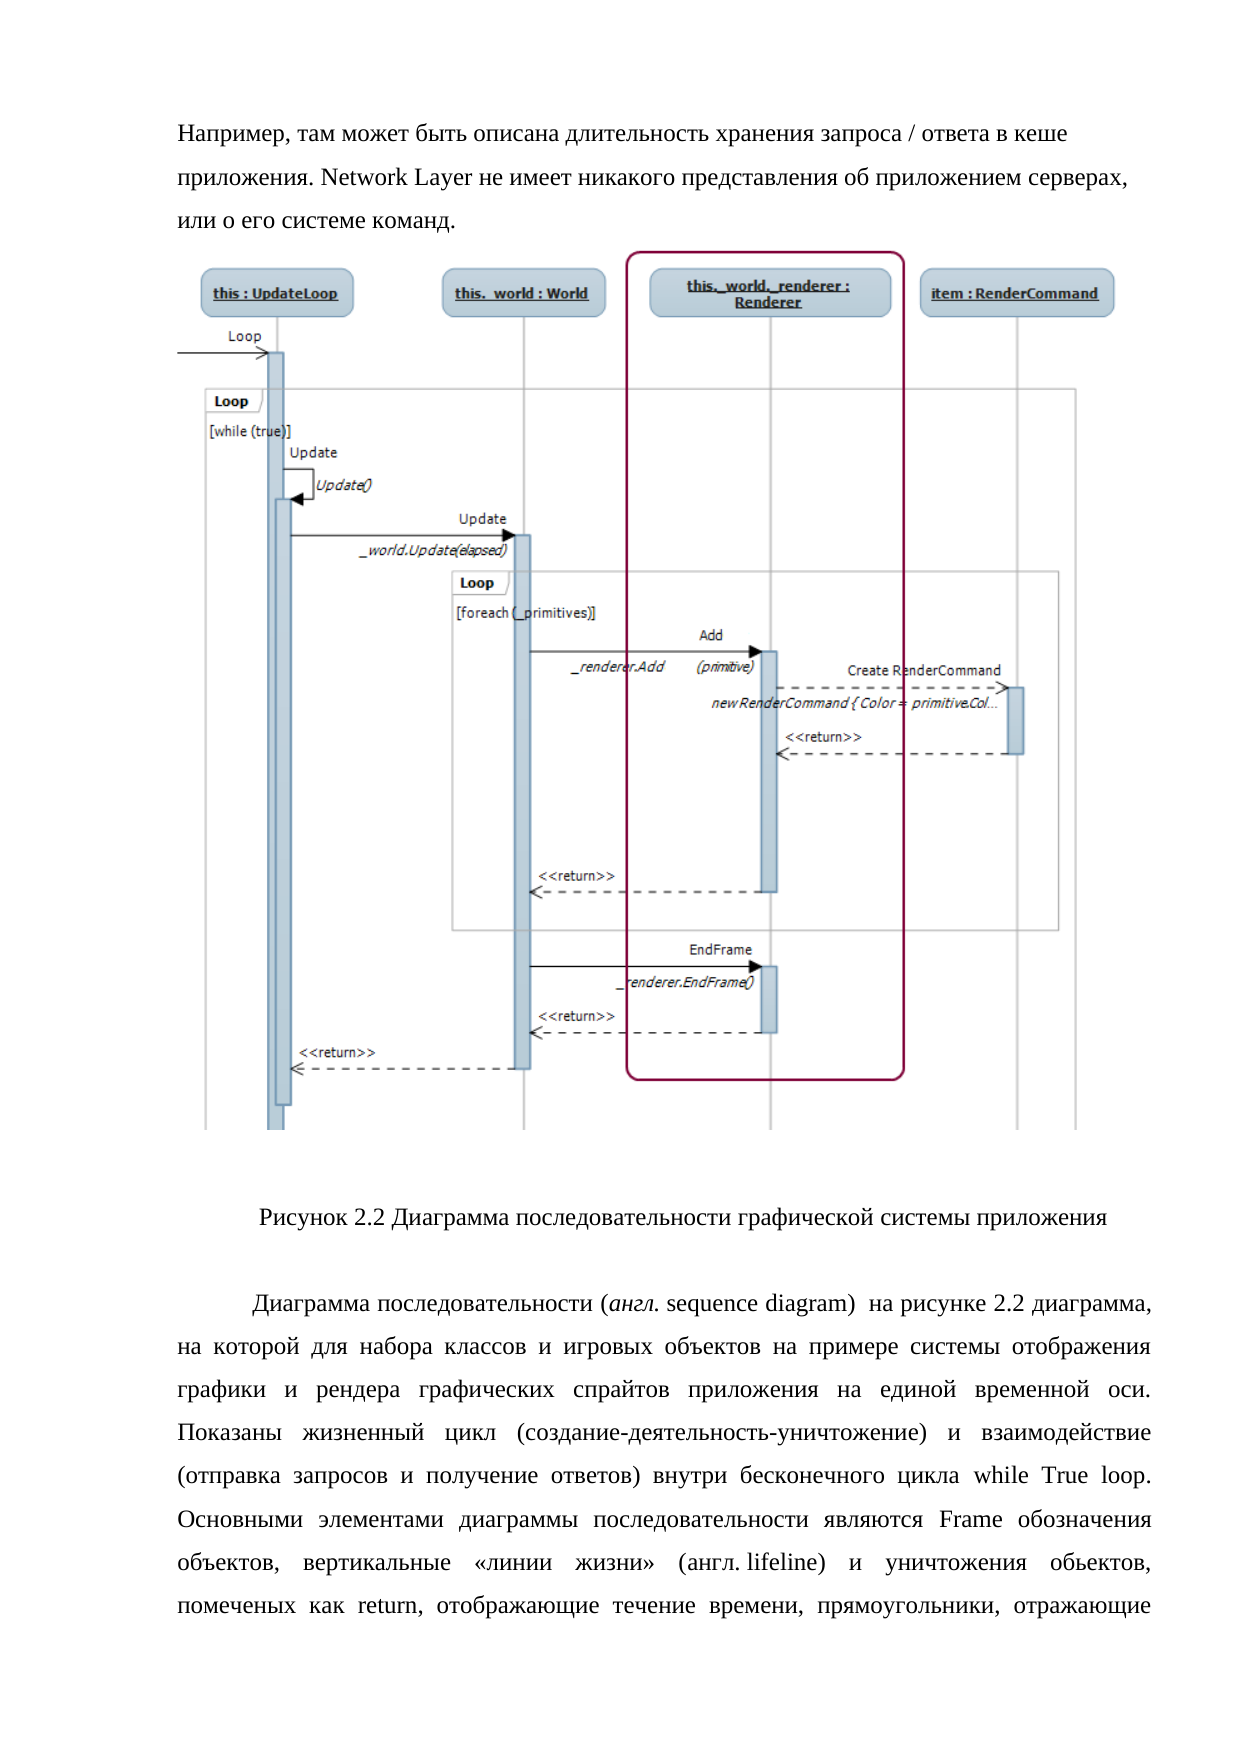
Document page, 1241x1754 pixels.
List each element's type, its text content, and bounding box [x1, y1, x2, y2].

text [177, 1288, 1152, 1619]
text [177, 118, 1152, 233]
picture [177, 246, 1152, 1130]
text Рисунок 2.2 Диаграмма последовательности графической системы приложения [177, 1202, 1152, 1231]
